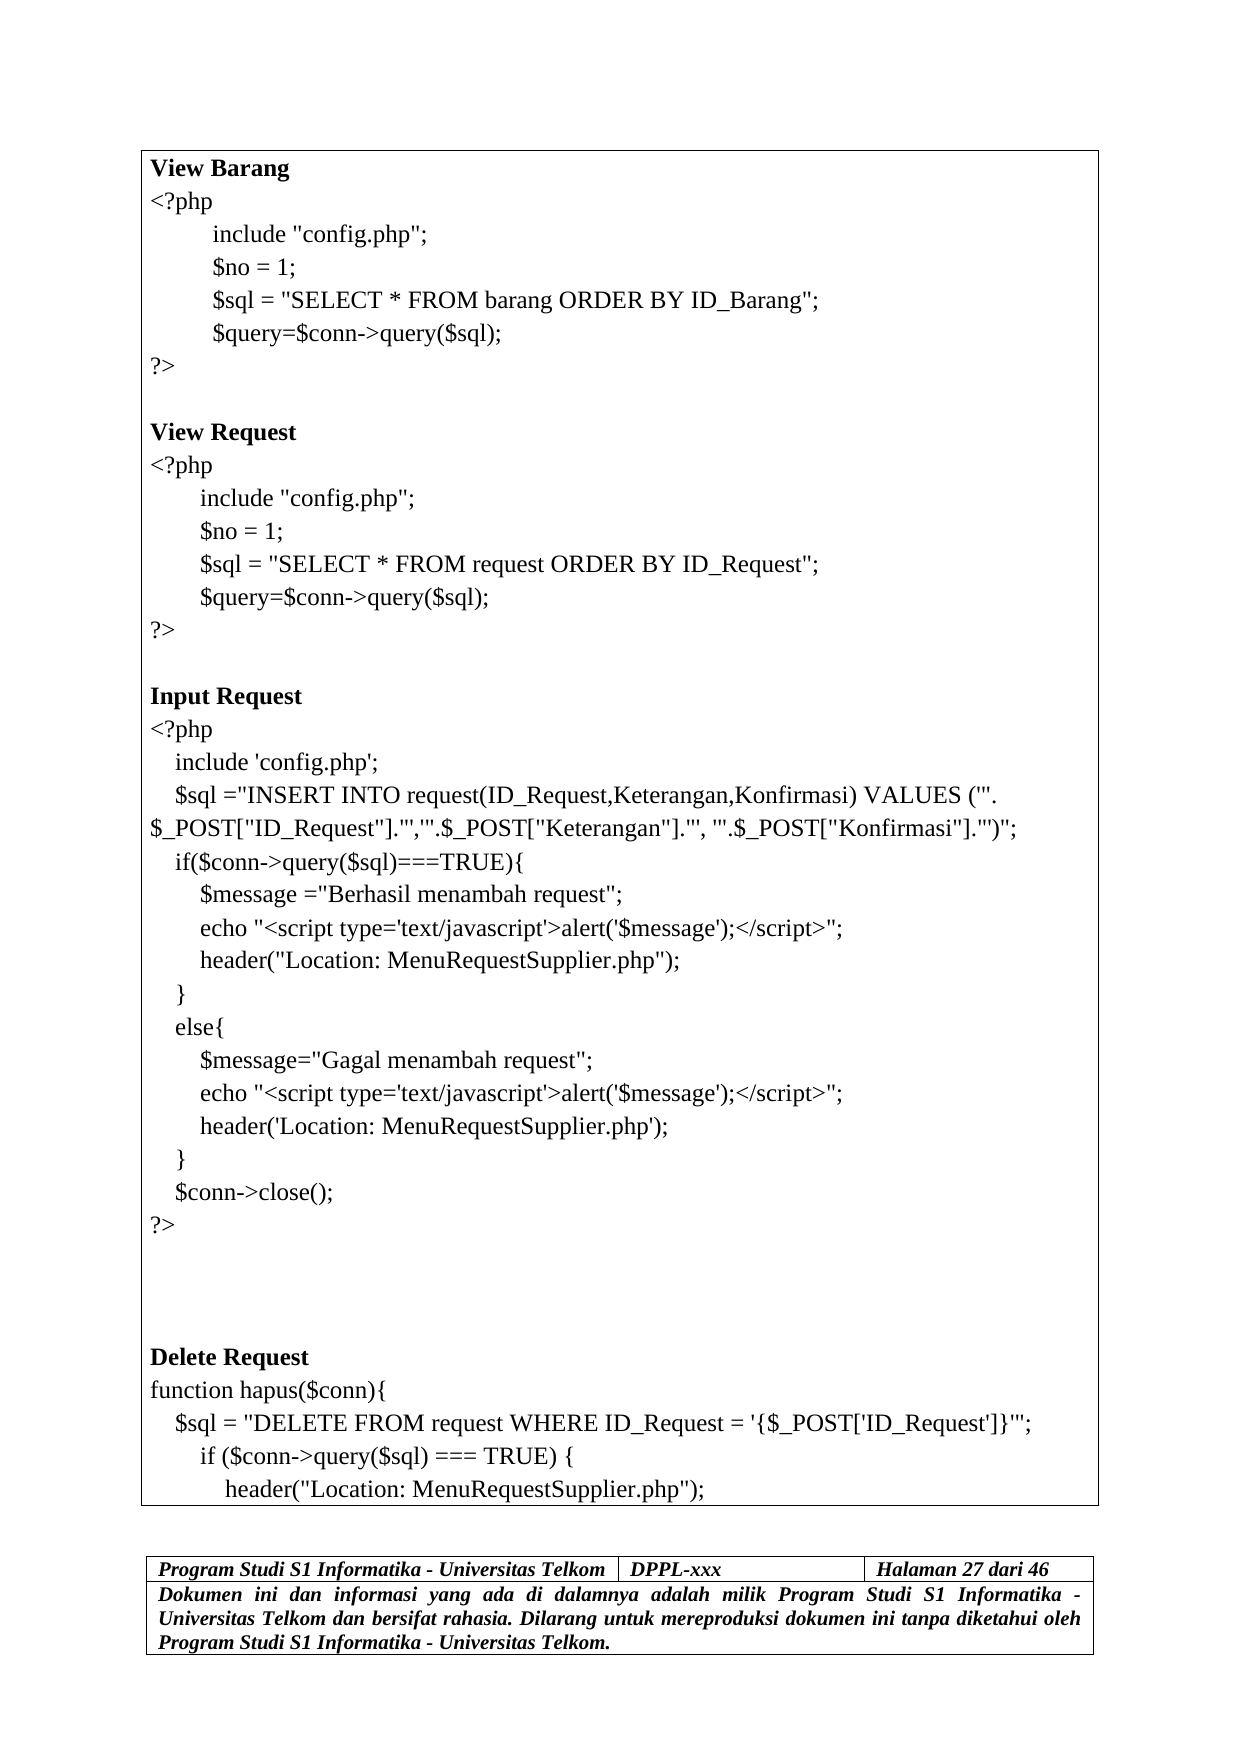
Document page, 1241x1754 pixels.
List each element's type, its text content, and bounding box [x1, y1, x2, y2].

text include 'config.php'; [142, 744, 1098, 776]
text <?php [142, 711, 1098, 743]
text $conn->close(); [142, 1174, 1098, 1206]
text $message ="Berhasil menambah request"; [142, 876, 1098, 908]
text echo "<script type='text/javascript'>alert('$message');</script>"; [142, 1074, 1098, 1106]
text $sql = "SELECT * FROM barang ORDER BY ID_Barang"; [142, 282, 1098, 314]
text <?php [142, 183, 1098, 215]
text else{ [142, 1008, 1098, 1040]
text $sql ="INSERT INTO request(ID_Request,Keterangan,Konfirmasi) VALUES ('".$_POST["ID_Request"]."','".$_POST["Keterangan"]."', '".$_POST["Konfirmasi"]."')"; [142, 777, 1098, 842]
text Delete Request [142, 1339, 1098, 1371]
text $no = 1; [142, 249, 1098, 281]
text View Request [142, 414, 1098, 446]
text $query=$conn->query($sql); [142, 315, 1098, 347]
text <?php [142, 447, 1098, 479]
text include "config.php"; [142, 480, 1098, 512]
text Input Request [142, 678, 1098, 710]
text if($conn->query($sql)===TRUE){ [142, 843, 1098, 875]
text include "config.php"; [142, 216, 1098, 248]
text if ($conn->query($sql) === TRUE) { [142, 1438, 1098, 1470]
text } [142, 976, 1098, 1007]
text $sql = "SELECT * FROM request ORDER BY ID_Request"; [142, 546, 1098, 578]
text ?> [142, 348, 1098, 380]
text $message="Gagal menambah request"; [142, 1042, 1098, 1073]
text header("Location: MenuRequestSupplier.php"); [142, 942, 1098, 974]
text $sql = "DELETE FROM request WHERE ID_Request = '{$_POST['ID_Request']}'"; [142, 1405, 1098, 1437]
text ?> [142, 1207, 1098, 1238]
text ?> [142, 612, 1098, 644]
text $query=$conn->query($sql); [142, 579, 1098, 611]
text } [142, 1141, 1098, 1172]
text $no = 1; [142, 513, 1098, 545]
text header("Location: MenuRequestSupplier.php"); [142, 1471, 1098, 1505]
text View Barang [142, 151, 1098, 182]
text header('Location: MenuRequestSupplier.php'); [142, 1108, 1098, 1139]
text echo "<script type='text/javascript'>alert('$message');</script>"; [142, 909, 1098, 941]
text function hapus($conn){ [142, 1372, 1098, 1404]
